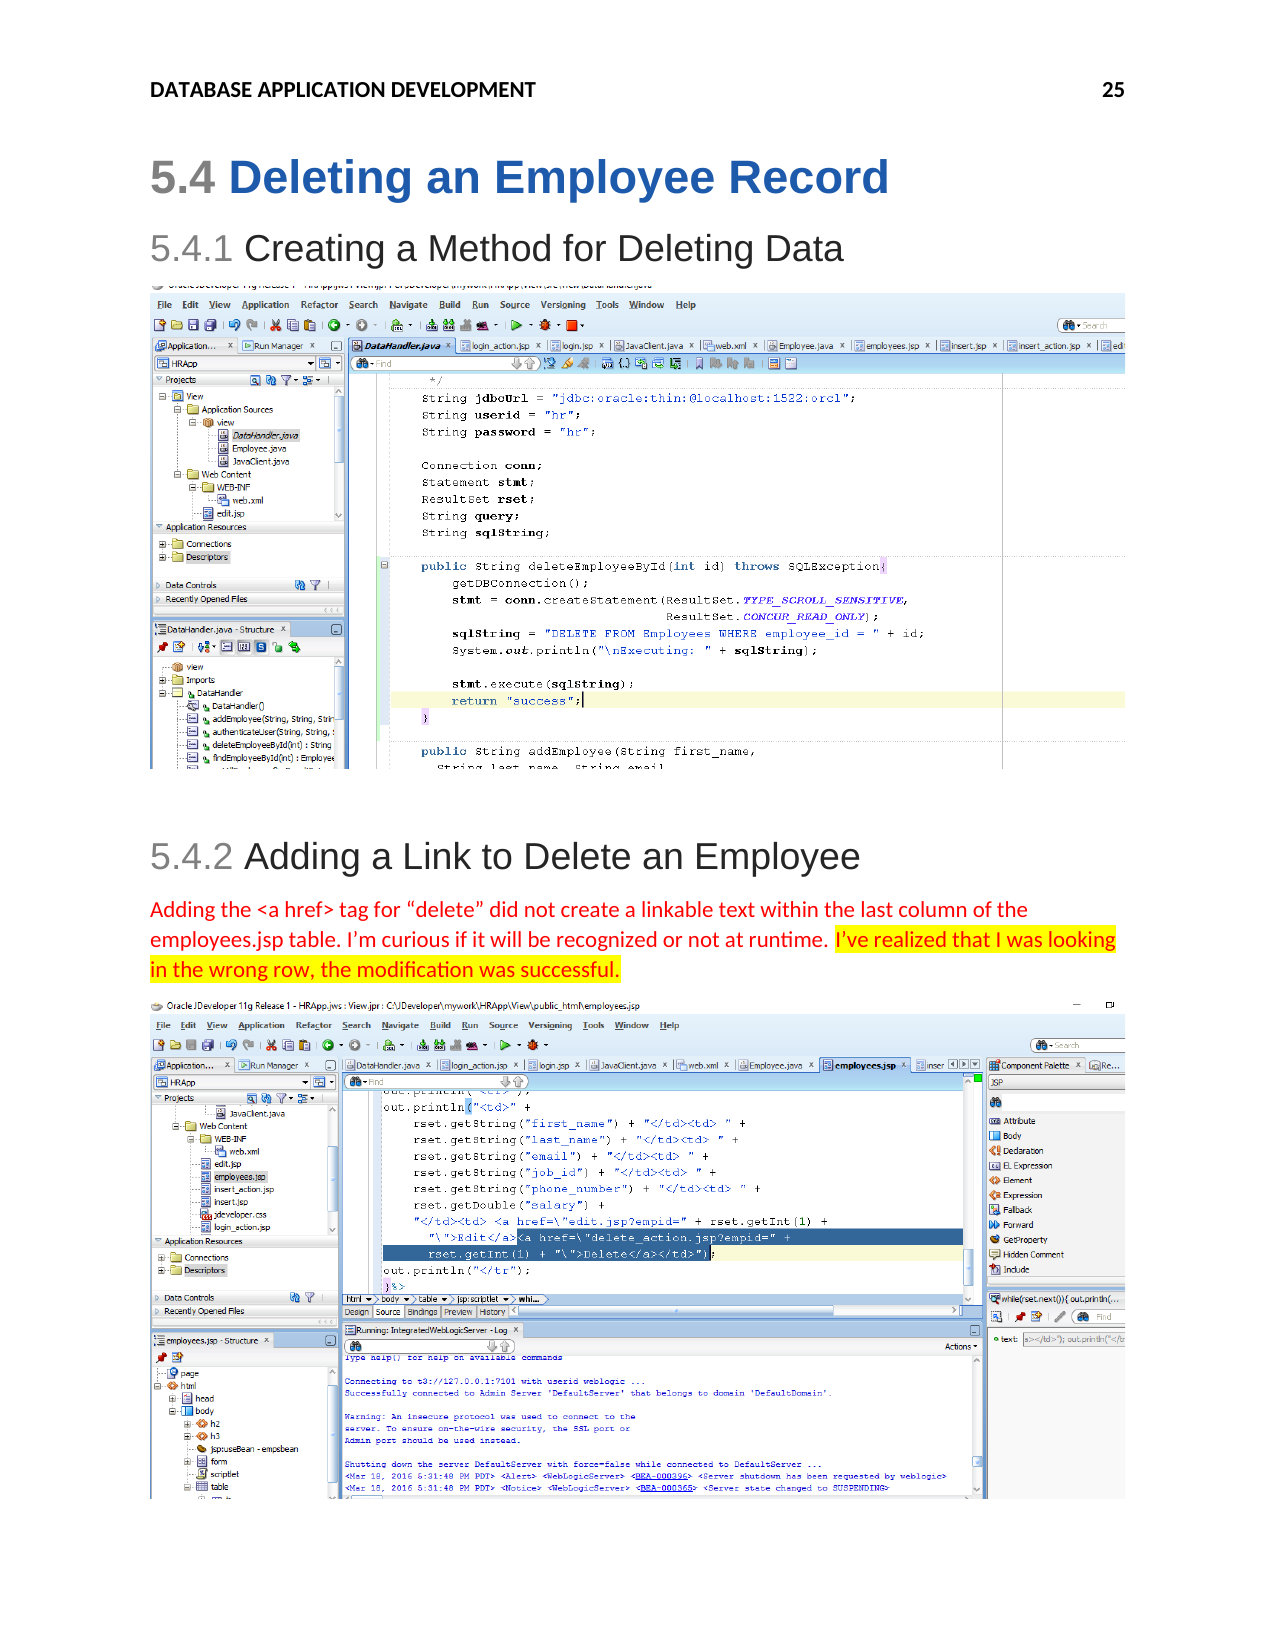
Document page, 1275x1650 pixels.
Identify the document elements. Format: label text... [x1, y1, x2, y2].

subtitle 5.4.1 Creating a Method for Deleting Data [150, 226, 1125, 269]
text Adding the <a href> tag for “delete” did not create a linkable text within the last column of the employees.jsp table. I’m curious if it will be recognized or not at runtime. I’ve realized that I was looking in the wrong row, the modification was successful. [150, 895, 1125, 983]
picture [150, 1002, 1125, 1499]
picture [150, 286, 1125, 769]
subtitle 5.4 Deleting an Employee Record [150, 150, 1125, 204]
subtitle 5.4.2 Adding a Link to Delete an Employee [150, 834, 1125, 877]
